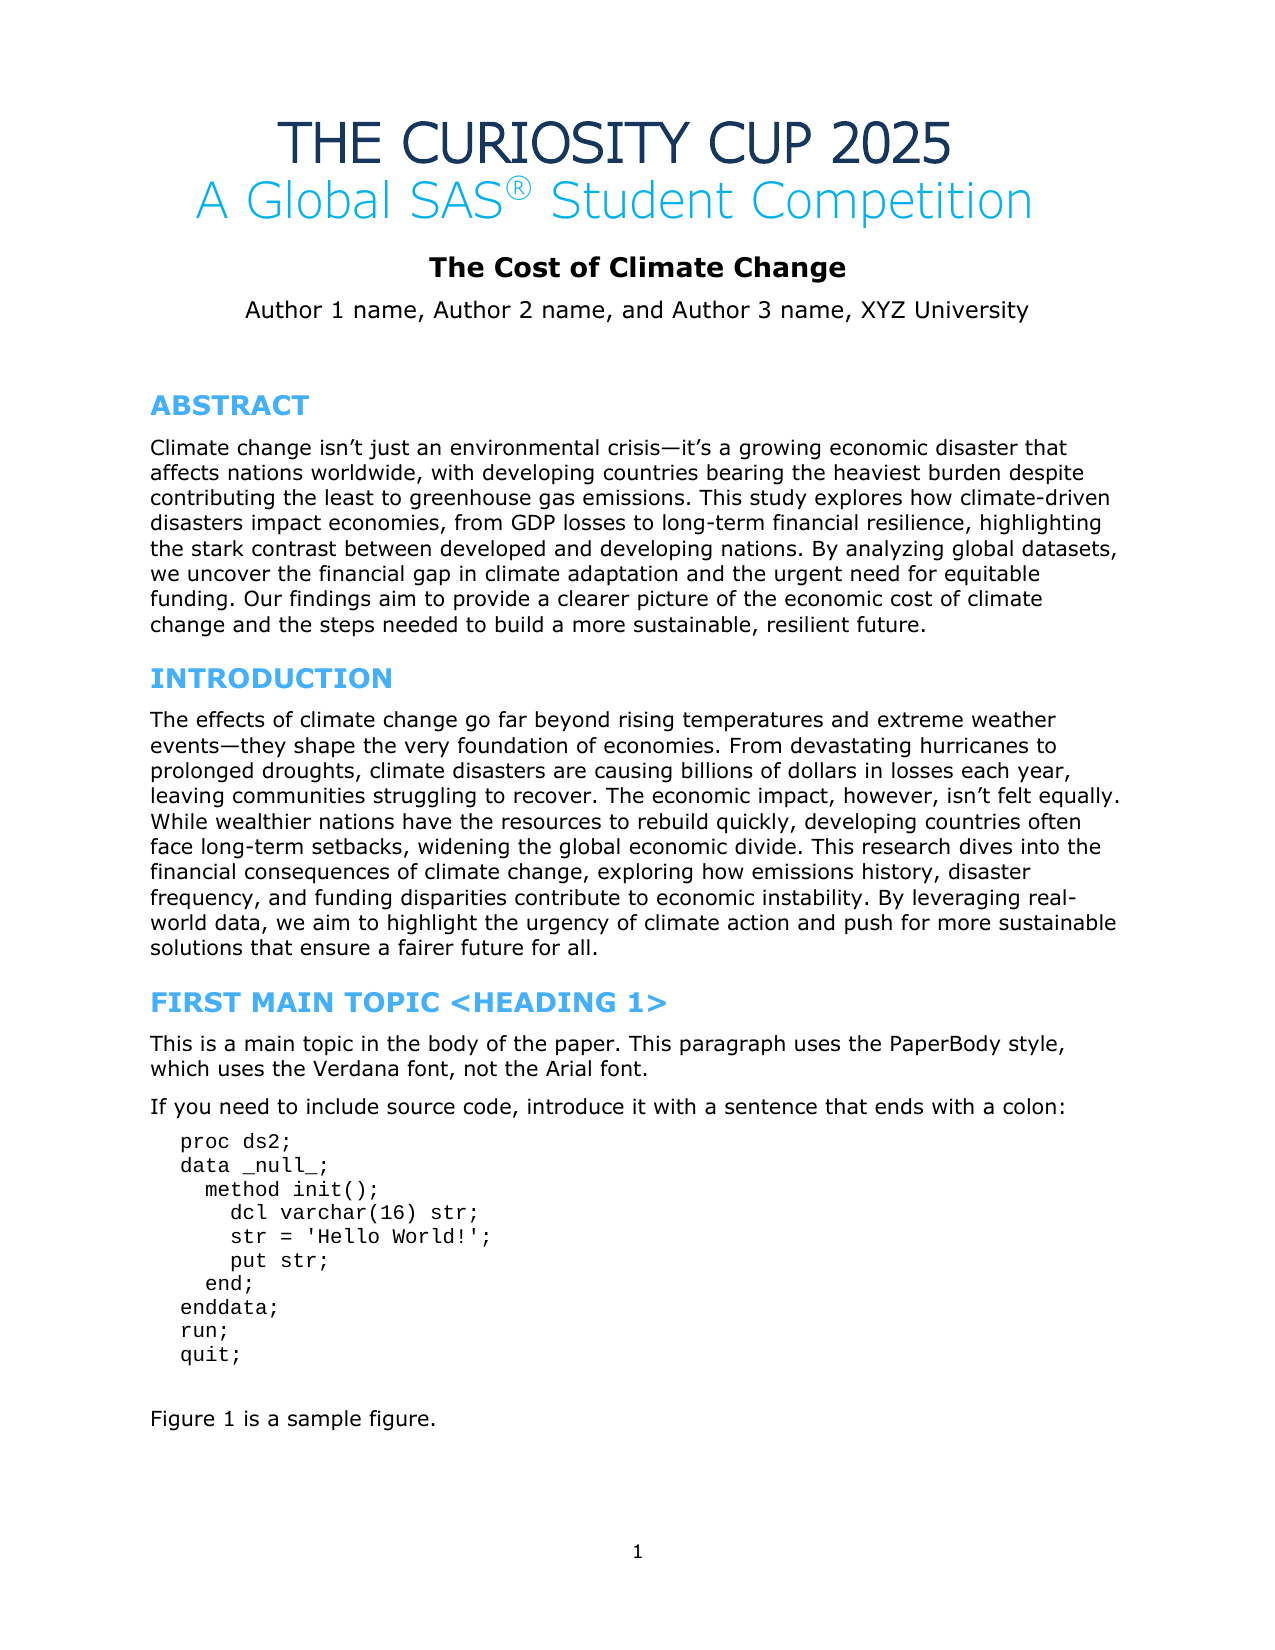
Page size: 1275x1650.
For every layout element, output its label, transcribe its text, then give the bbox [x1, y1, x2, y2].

subtitle First Main Topic <heading 1> [150, 985, 1125, 1018]
text put str; [180, 1249, 1125, 1273]
text If you need to include source code, introduce it with a sentence that ends with a colon: [150, 1093, 1125, 1119]
text This is a main topic in the body of the paper. This paragraph uses the PaperBody style, which uses the Verdana font, not the Arial font. [150, 1030, 1125, 1081]
text str = 'Hello World!'; [180, 1226, 1125, 1249]
text Author 1 name, Author 2 name, and Author 3 name, XYZ University [150, 295, 1125, 323]
text The effects of climate change go far beyond rising temperatures and extreme weather events—they shape the very foundation of economies. From devastating hurricanes to prolonged droughts, climate disasters are causing billions of dollars in losses each year, leaving communities struggling to recover. The economic impact, however, isn’t felt equally. While wealthier nations have the resources to rebuild quickly, developing countries often face long-term setbacks, widening the global economic divide. This research dives into the financial consequences of climate change, exploring how emissions history, disaster frequency, and funding disparities contribute to economic instability. By leveraging real-world data, we aim to highlight the urgency of climate action and push for more sustainable solutions that ensure a fairer future for all. [150, 707, 1125, 960]
text Figure 1 is a sample figure. [150, 1406, 1125, 1431]
text dcl varchar(16) str; [180, 1202, 1125, 1226]
subtitle Abstract [150, 388, 1125, 421]
picture [526, 178, 531, 186]
text end; [180, 1273, 1125, 1297]
text enddata; [180, 1297, 1125, 1321]
text proc ds2; [180, 1131, 1125, 1155]
subtitle Introduction [150, 661, 1125, 694]
text run; [180, 1321, 1125, 1344]
text The Cost of Climate Change [150, 250, 1125, 283]
text data _null_; [180, 1155, 1125, 1179]
text quit; [180, 1344, 1125, 1368]
text Climate change isn’t just an environmental crisis—it’s a growing economic disaster that affects nations worldwide, with developing countries bearing the heaviest burden despite contributing the least to greenhouse gas emissions. This study explores how climate-driven disasters impact economies, from GDP losses to long-term financial resilience, highlighting the stark contrast between developed and developing nations. By analyzing global datasets, we uncover the financial gap in climate adaptation and the urgent need for equitable funding. Our findings aim to provide a clearer picture of the economic cost of climate change and the steps needed to build a more sustainable, resilient future. [150, 434, 1125, 636]
picture [509, 195, 517, 200]
text method init(); [180, 1179, 1125, 1202]
